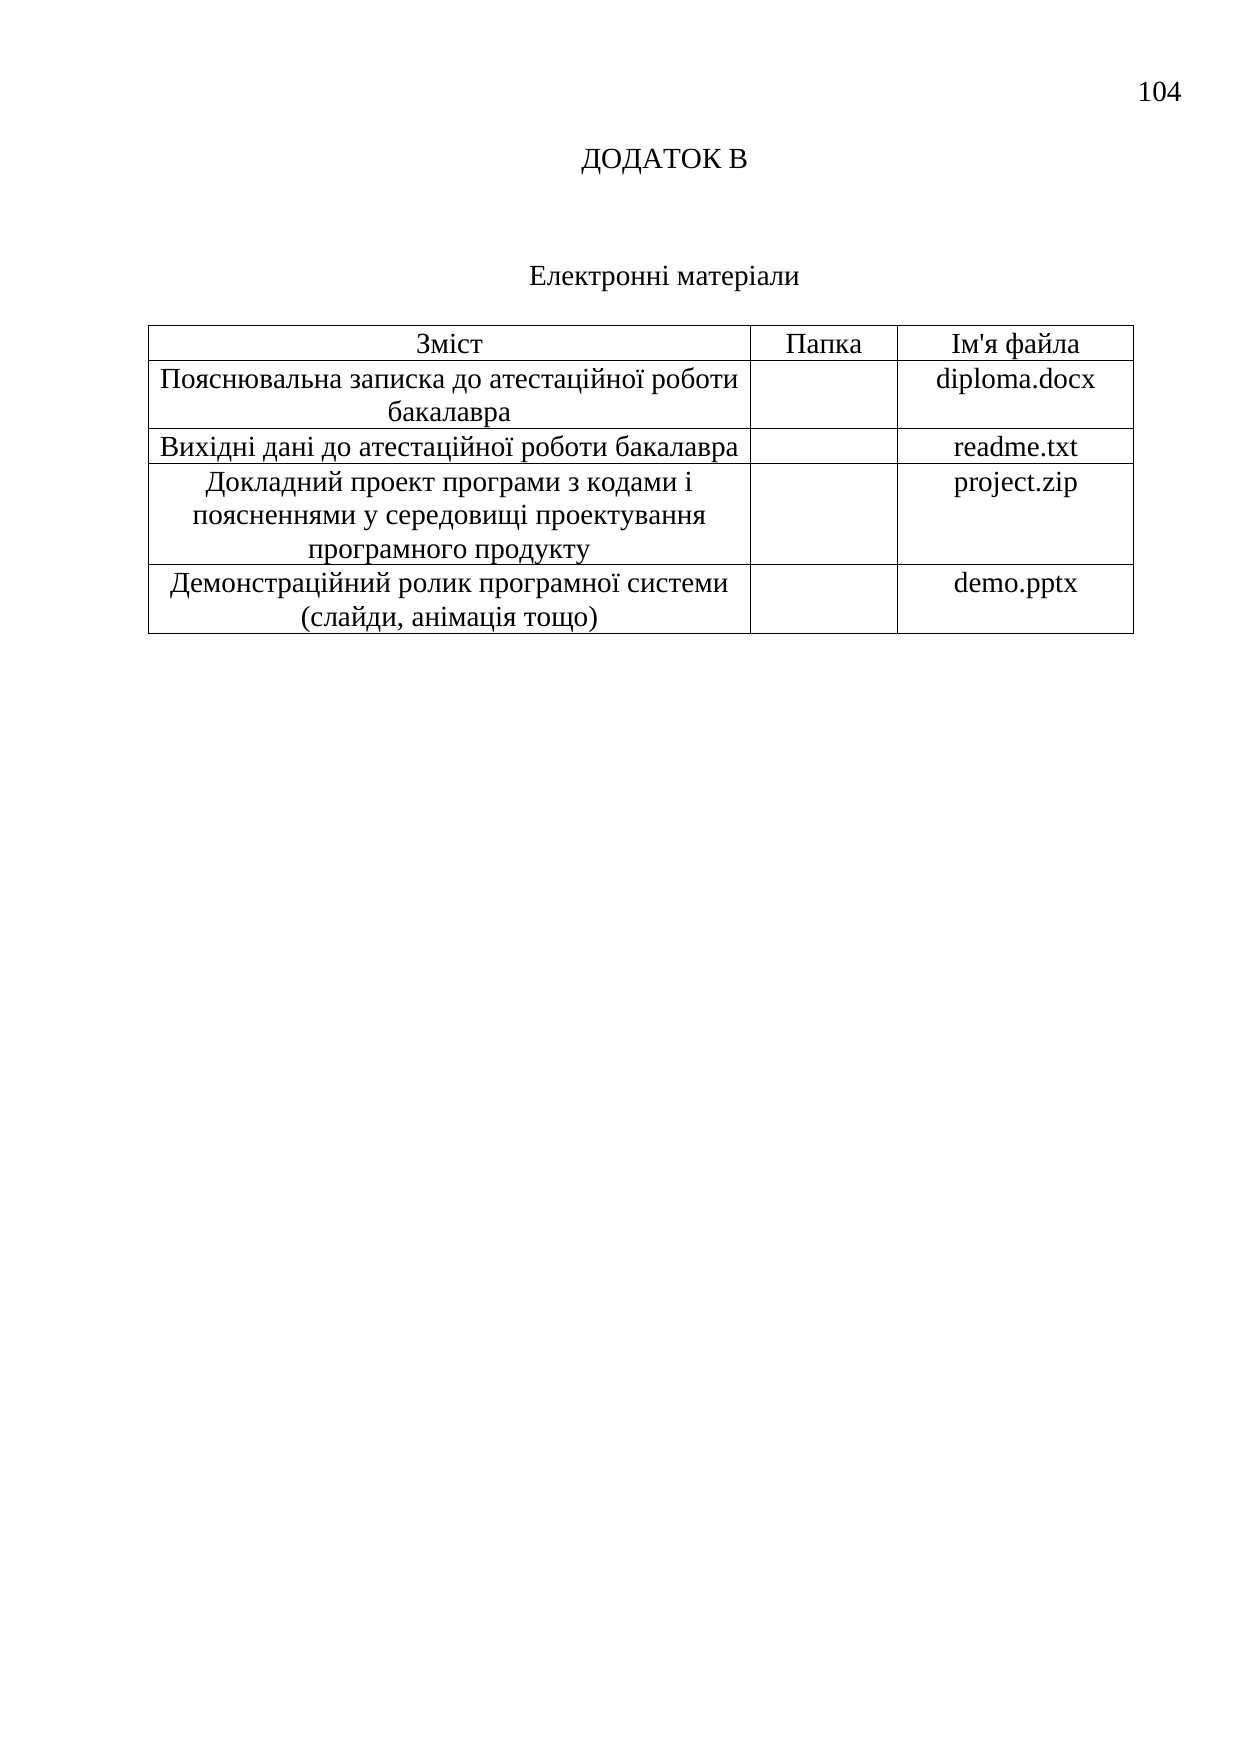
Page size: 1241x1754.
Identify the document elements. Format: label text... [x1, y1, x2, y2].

text Електронні матеріали [148, 258, 1181, 292]
table_cell Докладний проект програми з кодами і поясненнями у середовищі проектування програмного продукту [149, 464, 750, 564]
table_cell [751, 464, 897, 564]
table_cell demo.pptх [898, 565, 1133, 632]
table_header Ім'я файла [898, 326, 1133, 360]
table_cell diploma.docх [898, 361, 1133, 428]
table_header Зміст [149, 326, 750, 360]
table_cell Демонстраційний ролик програмної системи (слайди, анімація тощо) [149, 565, 750, 632]
table_cell readme.txt [898, 429, 1133, 463]
table_cell [751, 565, 897, 632]
table_cell Пояснювальна записка до атестаційної роботи бакалавра [149, 361, 750, 428]
table_cell [751, 429, 897, 463]
table_cell project.zip [898, 464, 1133, 564]
table_cell [751, 361, 897, 428]
list ДОДАТОК В [148, 141, 1181, 174]
table_header Папка [751, 326, 897, 360]
table_cell Вихідні дані до атестаційної роботи бакалавра [149, 429, 750, 463]
